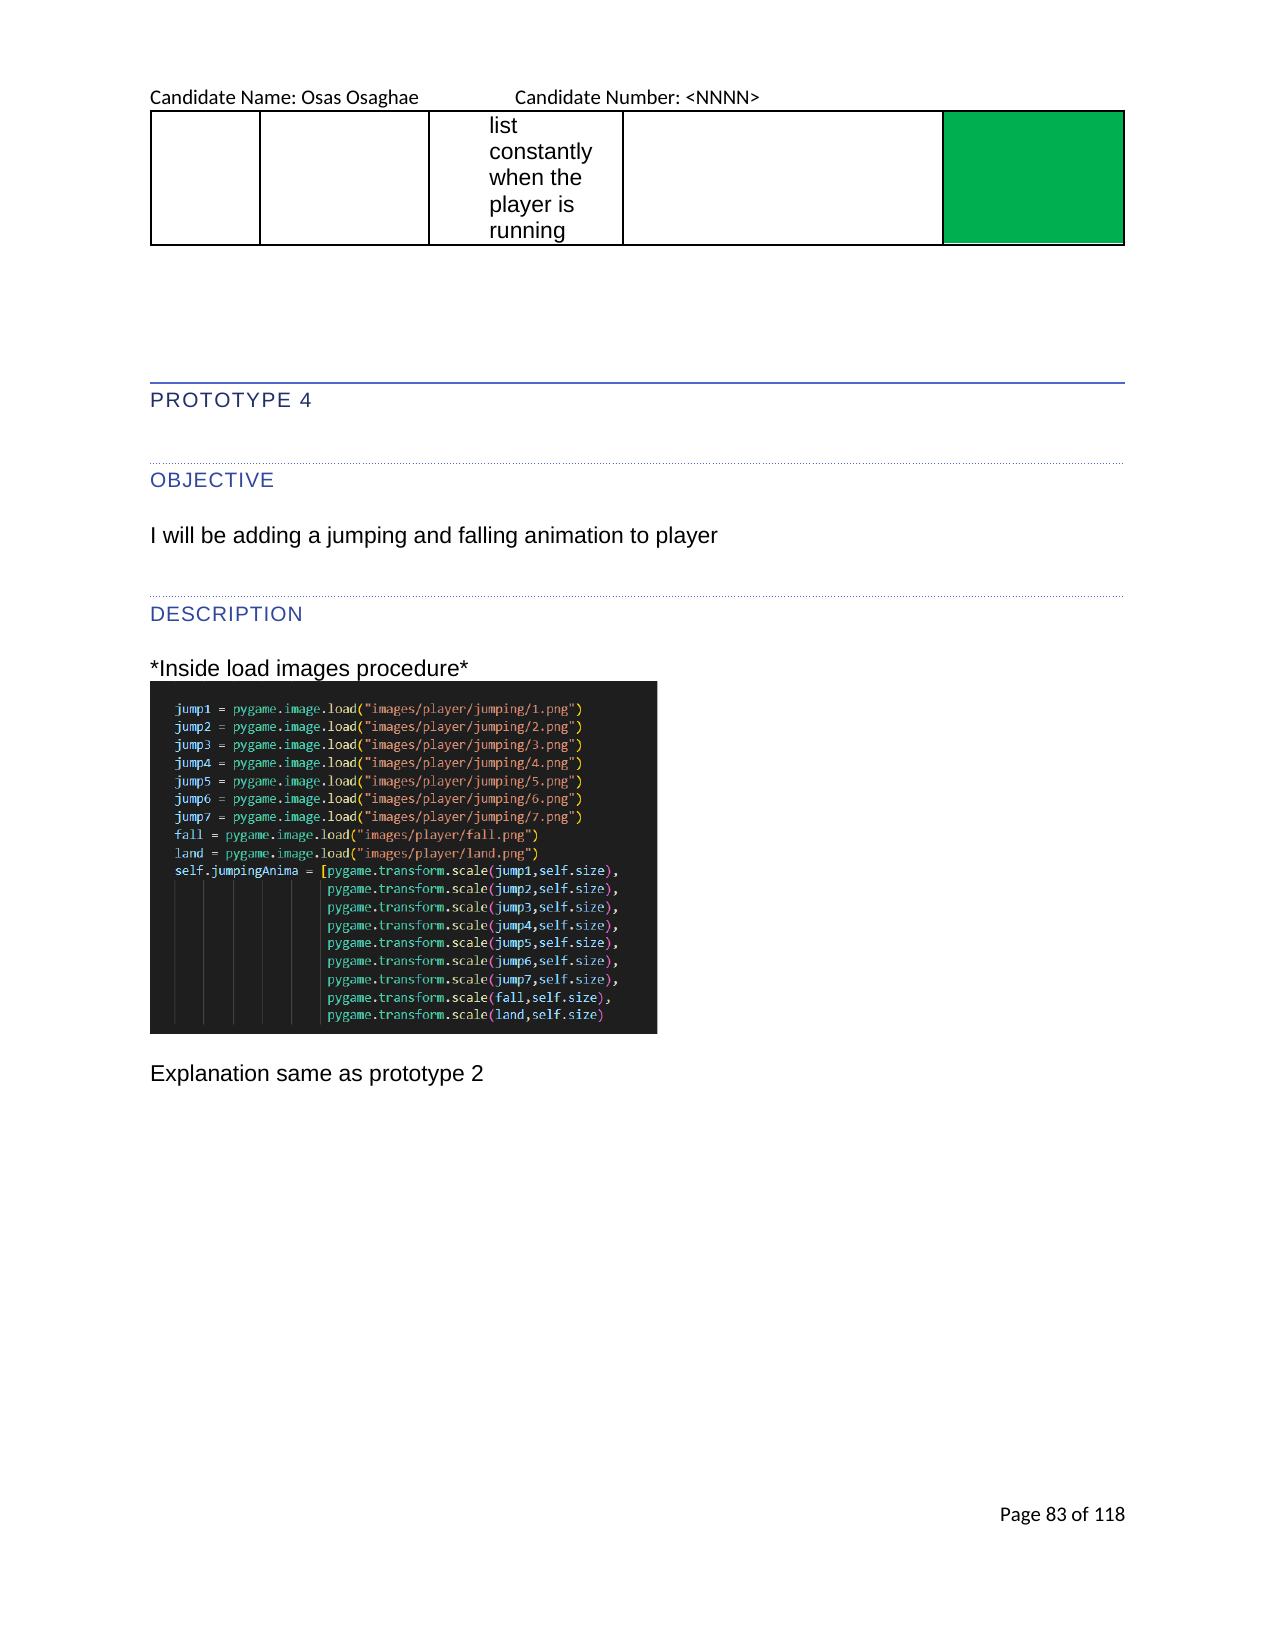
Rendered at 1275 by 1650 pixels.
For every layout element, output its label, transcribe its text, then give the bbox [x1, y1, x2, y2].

text I will be adding a jumping and falling animation to player [150, 522, 1125, 548]
text *Inside load images procedure* [150, 655, 1125, 682]
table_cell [624, 112, 942, 243]
subtitle Objective [150, 463, 1125, 492]
subtitle Prototype 4 [150, 384, 1125, 412]
table_cell Pass [944, 112, 1123, 243]
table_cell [430, 112, 622, 243]
table_cell 3 [152, 112, 259, 243]
text Explanation same as prototype 2 [150, 1060, 1125, 1086]
subtitle Description [150, 596, 1125, 625]
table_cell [261, 112, 428, 243]
picture [150, 681, 658, 1034]
